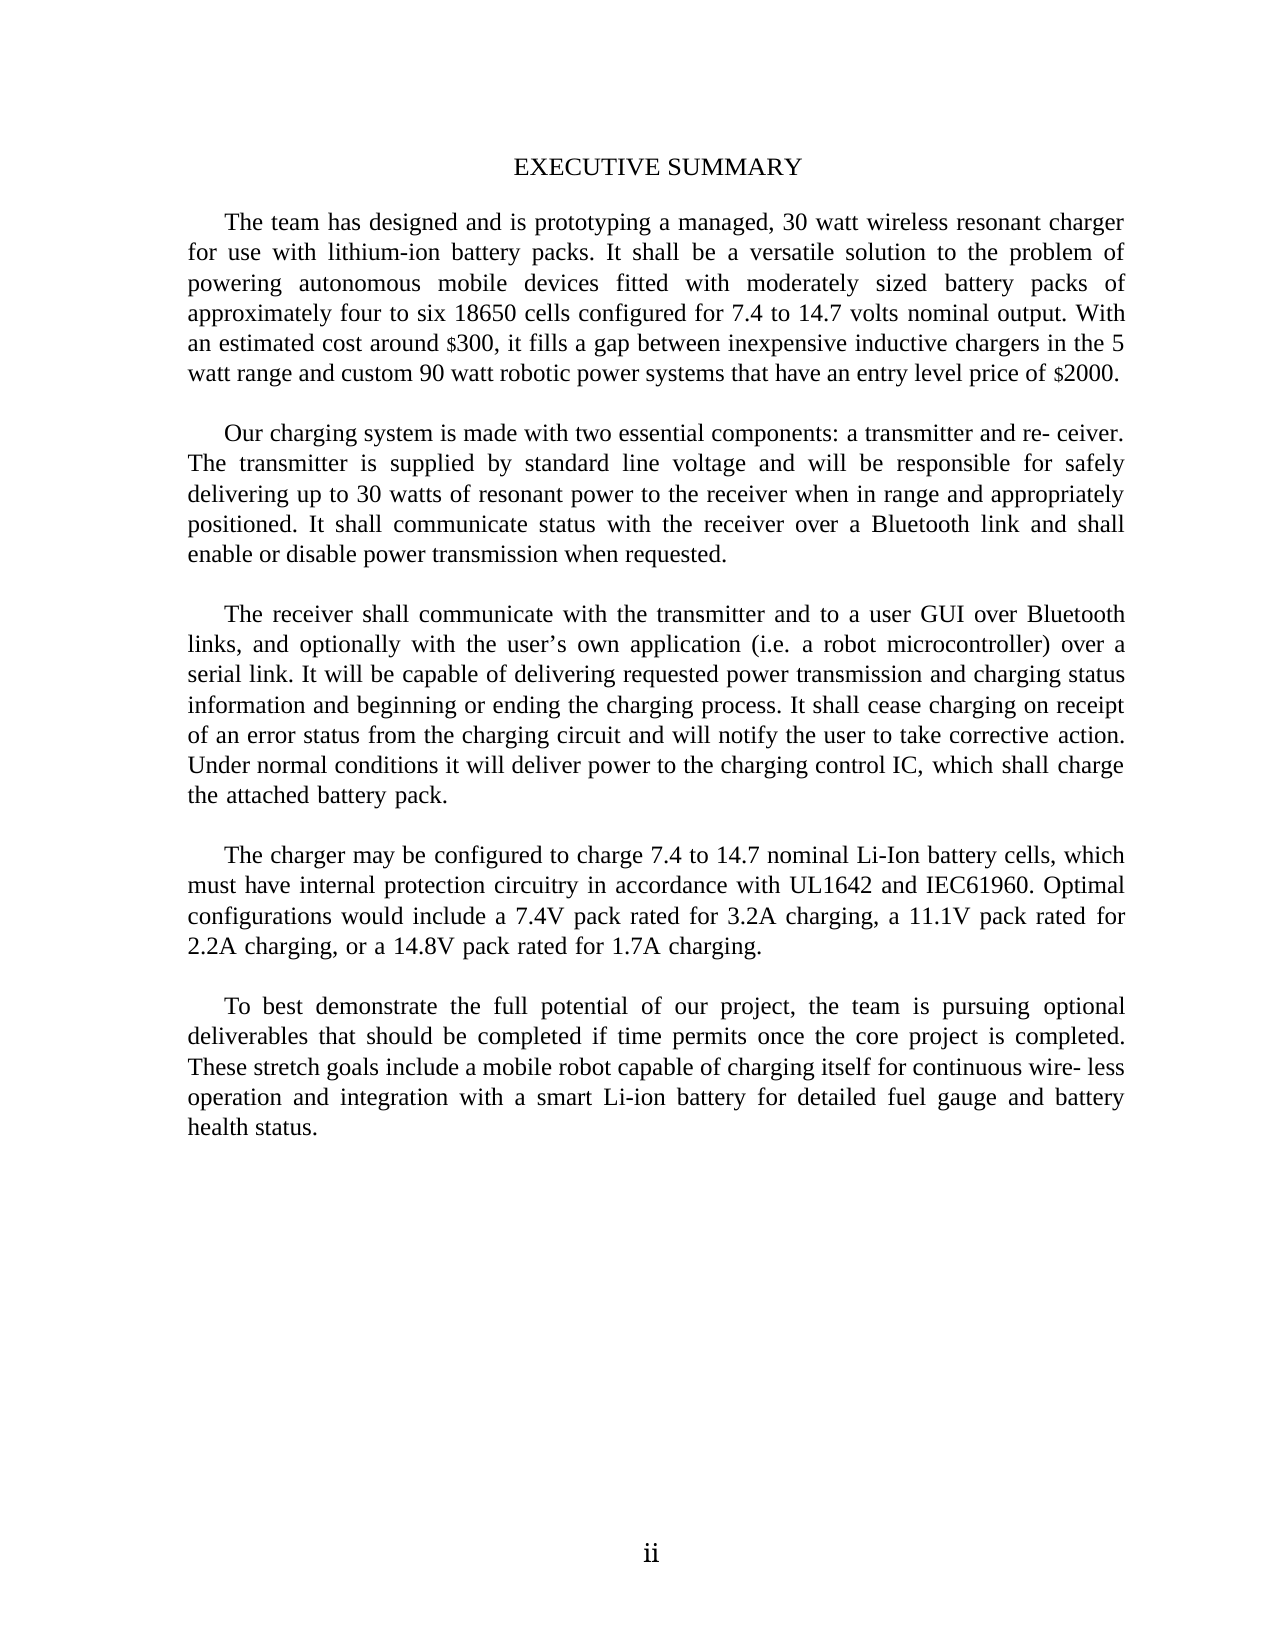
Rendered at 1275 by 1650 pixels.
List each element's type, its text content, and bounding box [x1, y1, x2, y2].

text The charger may be configured to charge 7.4 to 14.7 nominal Li-Ion battery cells, which must have internal protection circuitry in accordance with UL1642 and IEC61960. Optimal configurations would include a 7.4V pack rated for 3.2A charging, a 11.1V pack rated for 2.2A charging, or a 14.8V pack rated for 1.7A charging. [187, 841, 1125, 959]
text The team has designed and is prototyping a managed, 30 watt wireless resonant charger for use with lithium-ion battery packs. It shall be a versatile solution to the problem of powering autonomous mobile devices fitted with moderately sized battery packs of approximately four to six 18650 cells configured for 7.4 to 14.7 volts nominal output. With an estimated cost around $300, it fills a gap between inexpensive inductive chargers in the 5 watt range and custom 90 watt robotic power systems that have an entry level price of $2000. [187, 207, 1125, 387]
text EXECUTIVE SUMMARY [513, 152, 1225, 181]
text The receiver shall communicate with the transmitter and to a user GUI over Bluetooth links, and optionally with the user’s own application (i.e. a robot microcontroller) over a serial link. It will be capable of delivering requested power transmission and charging status information and beginning or ending the charging process. It shall cease charging on receipt of an error status from the charging circuit and will notify the user to take corrective action. Under normal conditions it will deliver power to the charging control IC, which shall charge the attached battery pack. [187, 599, 1125, 809]
text Our charging system is made with two essential components: a transmitter and re- ceiver. The transmitter is supplied by standard line voltage and will be responsible for safely delivering up to 30 watts of resonant power to the receiver when in range and appropriately positioned. It shall communicate status with the receiver over a Bluetooth link and shall enable or disable power transmission when requested. [187, 418, 1125, 568]
text To best demonstrate the full potential of our project, the team is pursuing optional deliverables that should be completed if time permits once the core project is completed. These stretch goals include a mobile robot capable of charging itself for continuous wire- less operation and integration with a smart Li-ion battery for detailed fuel gauge and battery health status. [187, 991, 1125, 1141]
